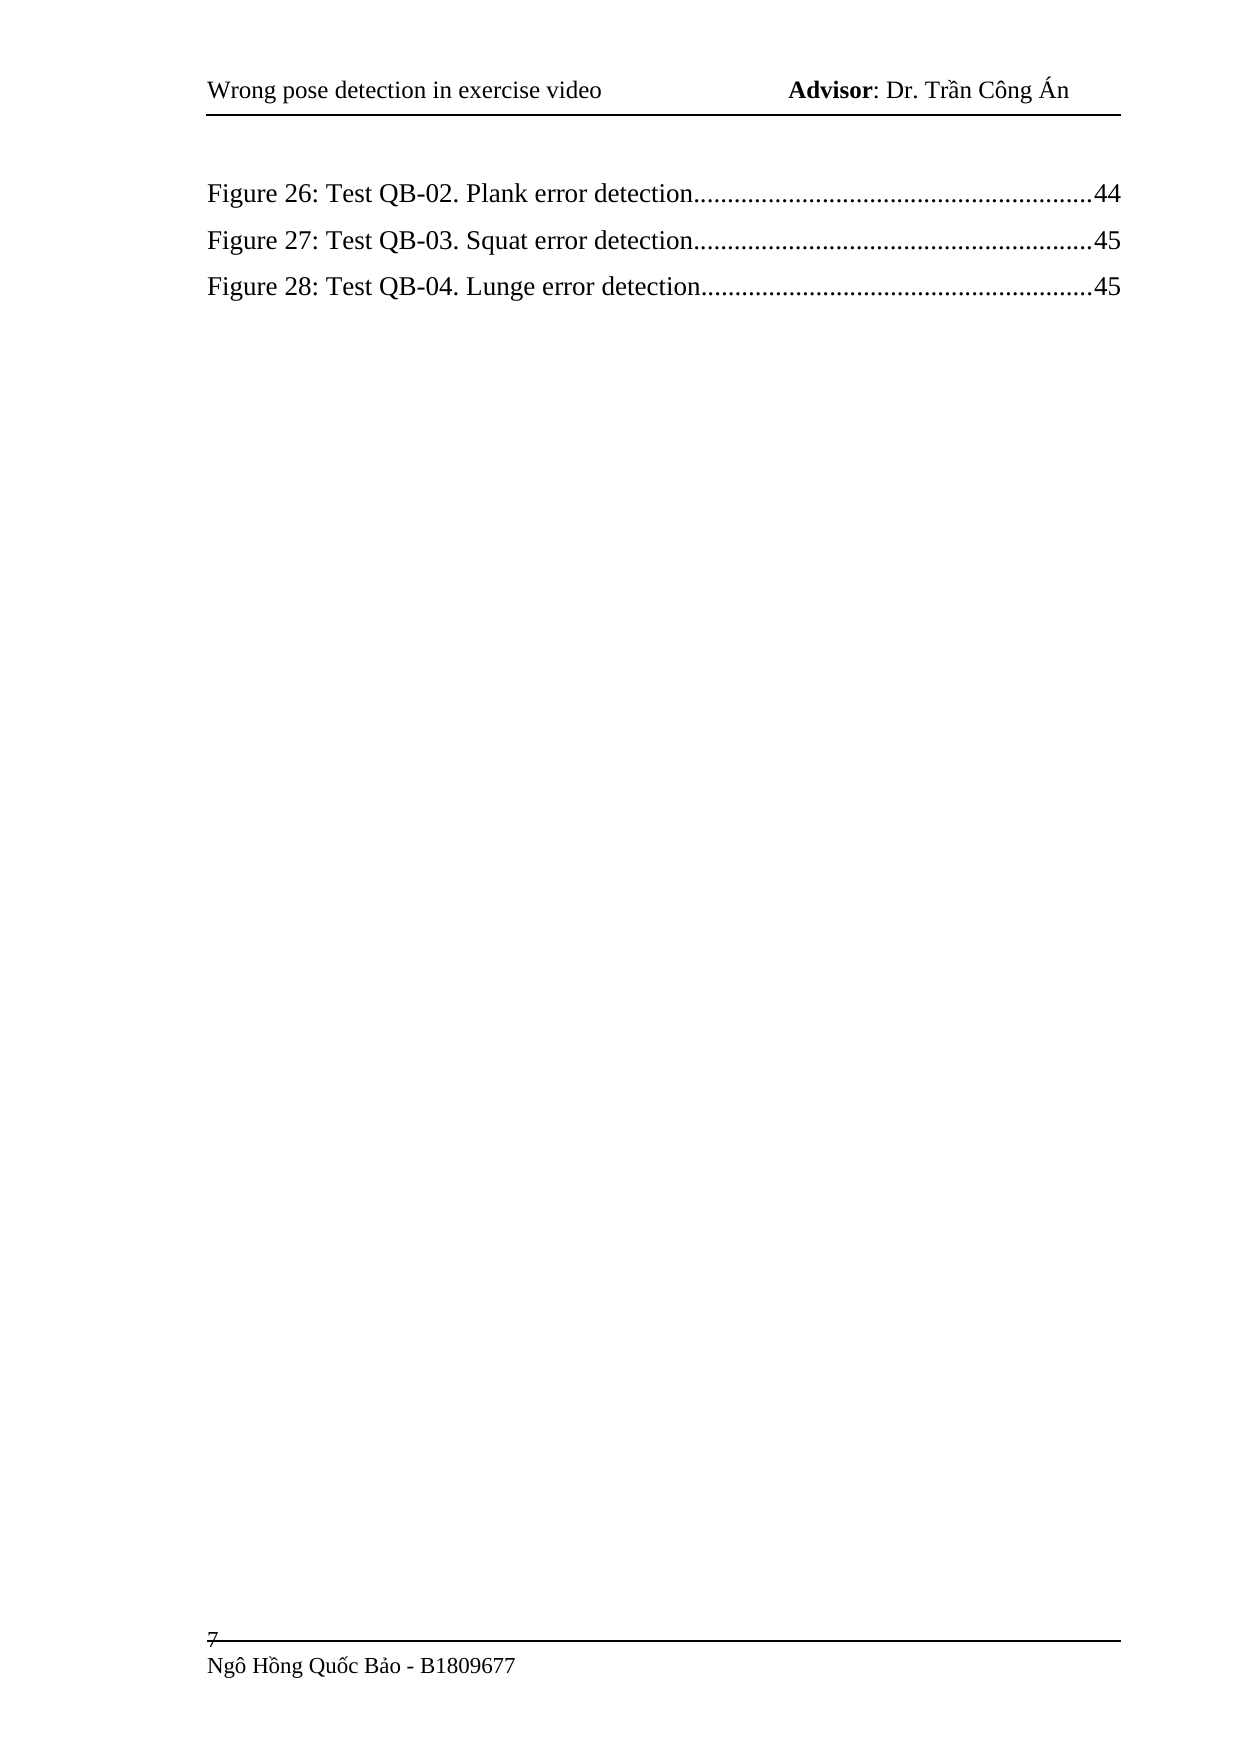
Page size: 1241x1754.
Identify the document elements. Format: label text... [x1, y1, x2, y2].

text Figure 26: Test QB-02. Plank error detection 44 [207, 177, 1122, 208]
text Figure 27: Test QB-03. Squat error detection 45 [207, 224, 1122, 255]
text Figure 28: Test QB-04. Lunge error detection 45 [207, 271, 1122, 302]
